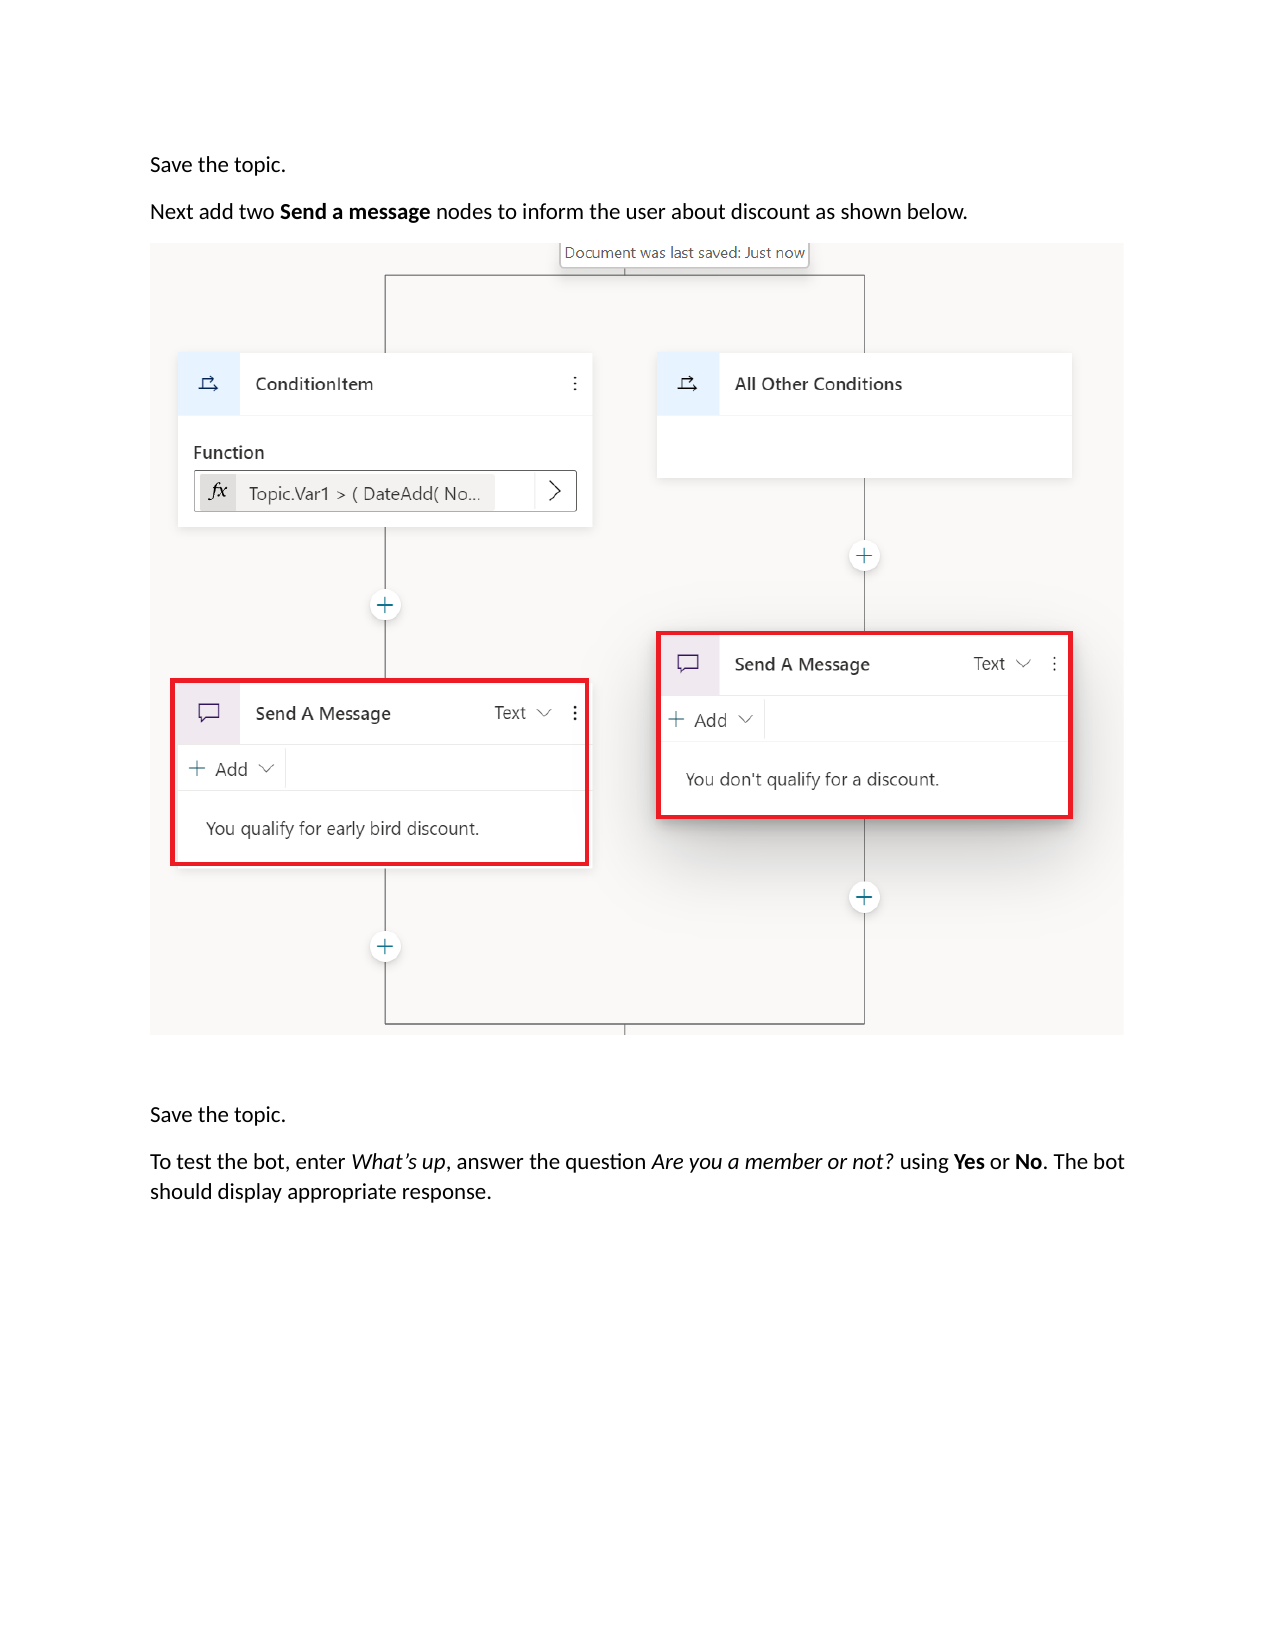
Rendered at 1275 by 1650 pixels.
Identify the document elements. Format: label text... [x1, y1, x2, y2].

text To test the bot, enter What’s up, answer the question Are you a member or not? using Yes or No. The bot should display appropriate response. [150, 1147, 1125, 1206]
text Save the topic. [150, 150, 1125, 178]
picture [150, 243, 1124, 1035]
text Save the topic. [150, 1100, 1125, 1128]
text Next add two Send a message nodes to inform the user about discount as shown below. [150, 197, 1125, 225]
